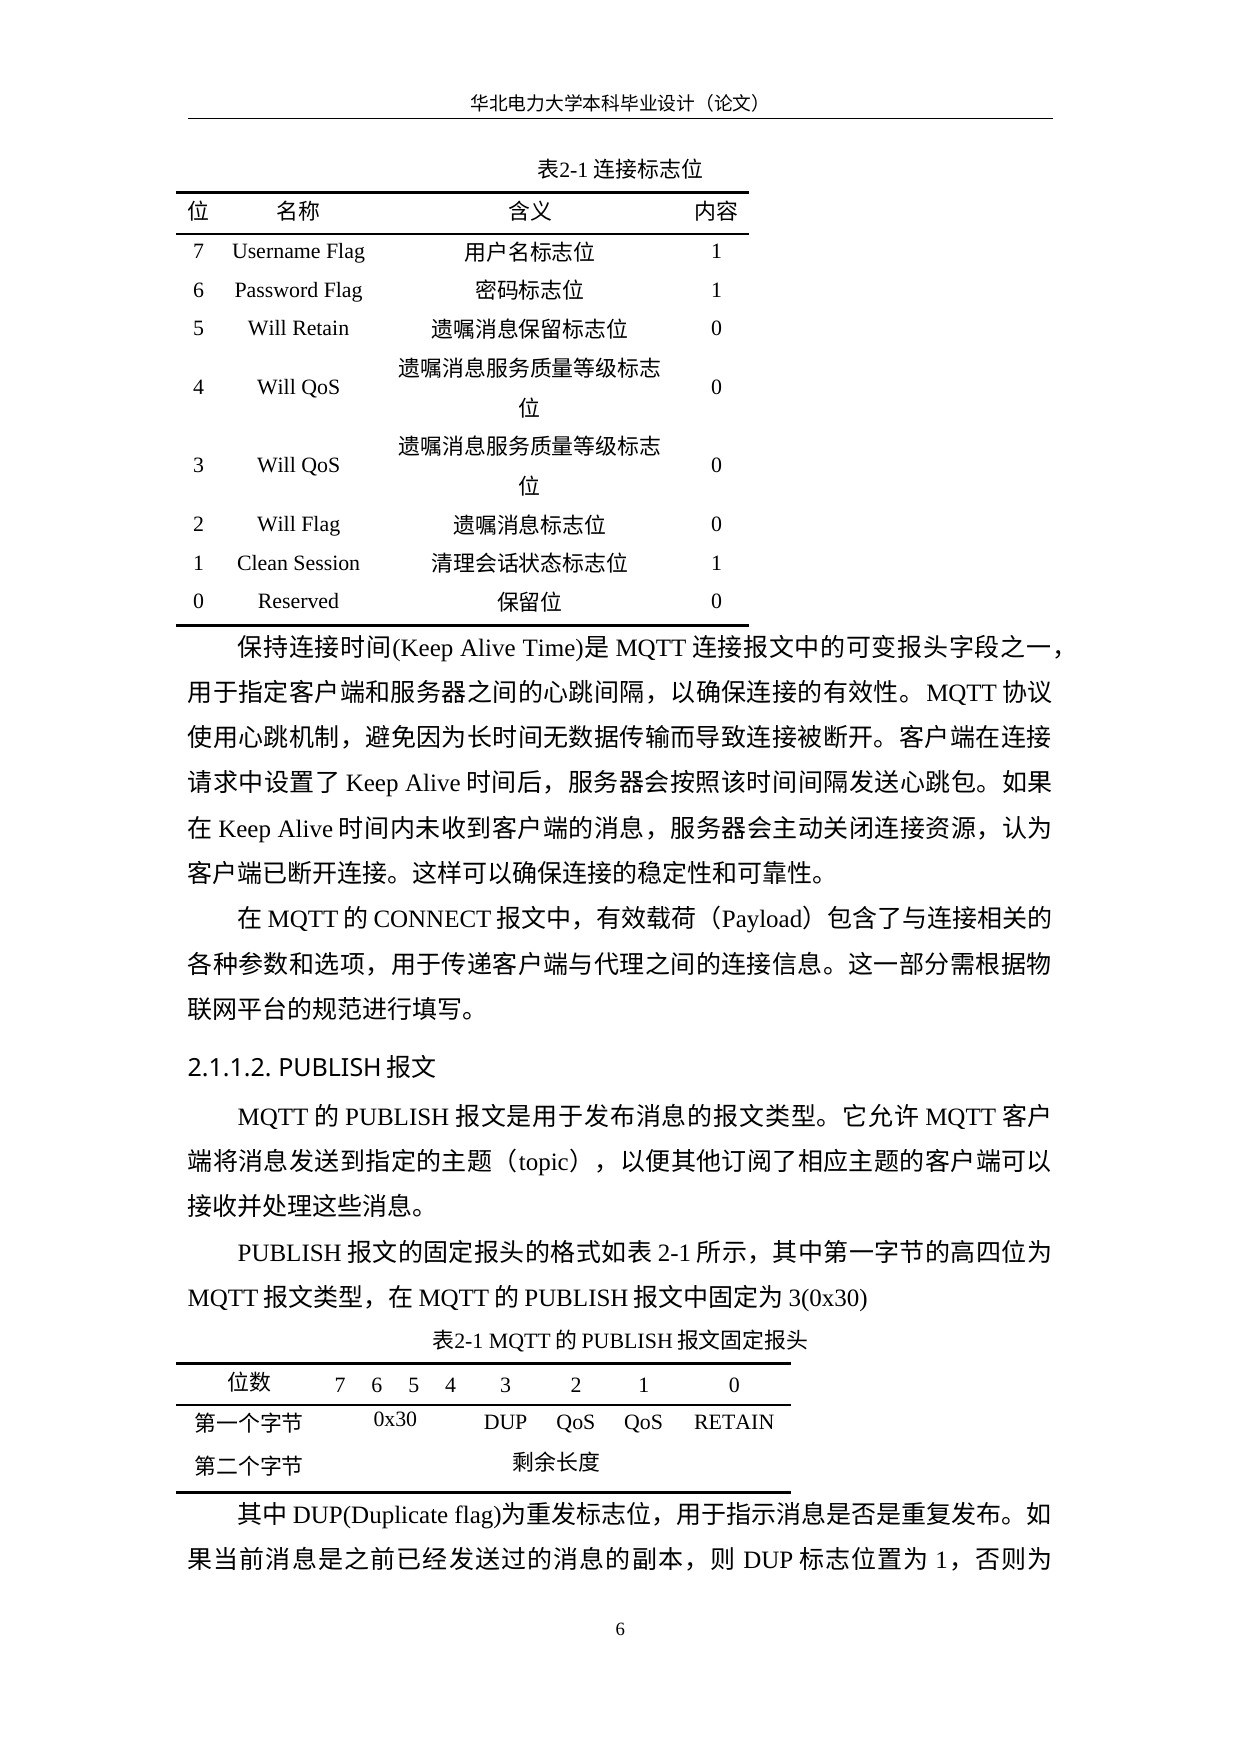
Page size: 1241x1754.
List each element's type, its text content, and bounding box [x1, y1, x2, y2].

table_cell 第二个字节 [176, 1445, 321, 1491]
table_cell 7 [176, 235, 221, 273]
table_cell 2 [176, 508, 221, 546]
table_cell 5 [176, 312, 221, 351]
table_cell 遗嘱消息服务质量等级标志位 [376, 429, 683, 508]
table_cell 0 [683, 585, 749, 624]
table_header 6 [358, 1365, 395, 1404]
table_cell 0 [683, 351, 749, 429]
table_cell QoS [542, 1406, 609, 1445]
table_cell 遗嘱消息标志位 [376, 508, 683, 546]
table_header 0 [677, 1365, 791, 1404]
table_header 位 [176, 194, 221, 233]
table_cell 保留位 [376, 585, 683, 624]
table_cell 清理会话状态标志位 [376, 546, 683, 585]
text 在MQTT的CONNECT报文中，有效载荷（Payload）包含了与连接相关的各种参数和选项，用于传递客户端与代理之间的连接信息。这一部分需根据物联网平台的规范进行填写。 [187, 899, 1053, 1026]
table_header 2 [542, 1365, 609, 1404]
table_cell 1 [683, 235, 749, 273]
table_cell 0 [683, 312, 749, 351]
table_cell 遗嘱消息保留标志位 [376, 312, 683, 351]
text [187, 1494, 1053, 1576]
table_header 3 [469, 1365, 542, 1404]
table_cell 剩余长度 [321, 1445, 791, 1491]
table_cell QoS [610, 1406, 677, 1445]
table_cell 第一个字节 [176, 1406, 321, 1445]
table_cell RETAIN [677, 1406, 791, 1445]
table_header 内容 [683, 194, 749, 233]
table_header 1 [610, 1365, 677, 1404]
table_cell 3 [176, 429, 221, 508]
table_cell Will Flag [221, 508, 376, 546]
table_cell 遗嘱消息服务质量等级标志位 [376, 351, 683, 429]
table_cell 1 [683, 546, 749, 585]
table_cell 1 [683, 274, 749, 312]
text PUBLISH报文的固定报头的格式如表2-3所示，其中第一字节的高四位为MQTT报文类型，在MQTT的PUBLISH报文中固定为3(0x30) [187, 1232, 1053, 1313]
table_cell 1 [176, 546, 221, 585]
table_header 4 [432, 1365, 469, 1404]
table_cell Will QoS [221, 429, 376, 508]
table_cell 6 [176, 274, 221, 312]
table_cell Clean Session [221, 546, 376, 585]
table_cell 4 [176, 351, 221, 429]
table_cell Password Flag [221, 274, 376, 312]
table_cell Will QoS [221, 351, 376, 429]
text MQTT的PUBLISH报文是用于发布消息的报文类型。它允许MQTT客户端将消息发送到指定的主题（topic），以便其他订阅了相应主题的客户端可以接收并处理这些消息。 [187, 1096, 1053, 1223]
table_header 位数 [176, 1365, 321, 1404]
table_cell 0 [176, 585, 221, 624]
text 保持连接时间(Keep Alive Time)是MQTT连接报文中的可变报头字段之一，用于指定客户端和服务器之间的心跳间隔，以确保连接的有效性。MQTT协议使用心跳机制，避免因为长时间无数据传输而导致连接被断开。客户端在连接请求中设置了Keep Alive时间后，服务器会按照该时间间隔发送心跳包。如果在Keep Alive时间内未收到客户端的消息，服务器会主动关闭连接资源，认为客户端已断开连接。这样可以确保连接的稳定性和可靠性。 [187, 627, 1053, 890]
text MQTT的PUBLISH报文固定报头 [187, 1323, 1053, 1354]
table_cell Reserved [221, 585, 376, 624]
table_cell Username Flag [221, 235, 376, 273]
table_header 7 [321, 1365, 358, 1404]
table_header 名称 [221, 194, 376, 233]
table_cell 0 [683, 508, 749, 546]
table_cell Will Retain [221, 312, 376, 351]
table_cell 密码标志位 [376, 274, 683, 312]
table_cell 0 [683, 429, 749, 508]
table_cell 0x30 [321, 1406, 469, 1445]
text 连接标志位 [187, 152, 1053, 183]
subtitle PUBLISH报文 [187, 1047, 1053, 1083]
table_cell 用户名标志位 [376, 235, 683, 273]
table_cell DUP [469, 1406, 542, 1445]
table_header 5 [395, 1365, 432, 1404]
table_header 含义 [376, 194, 683, 233]
